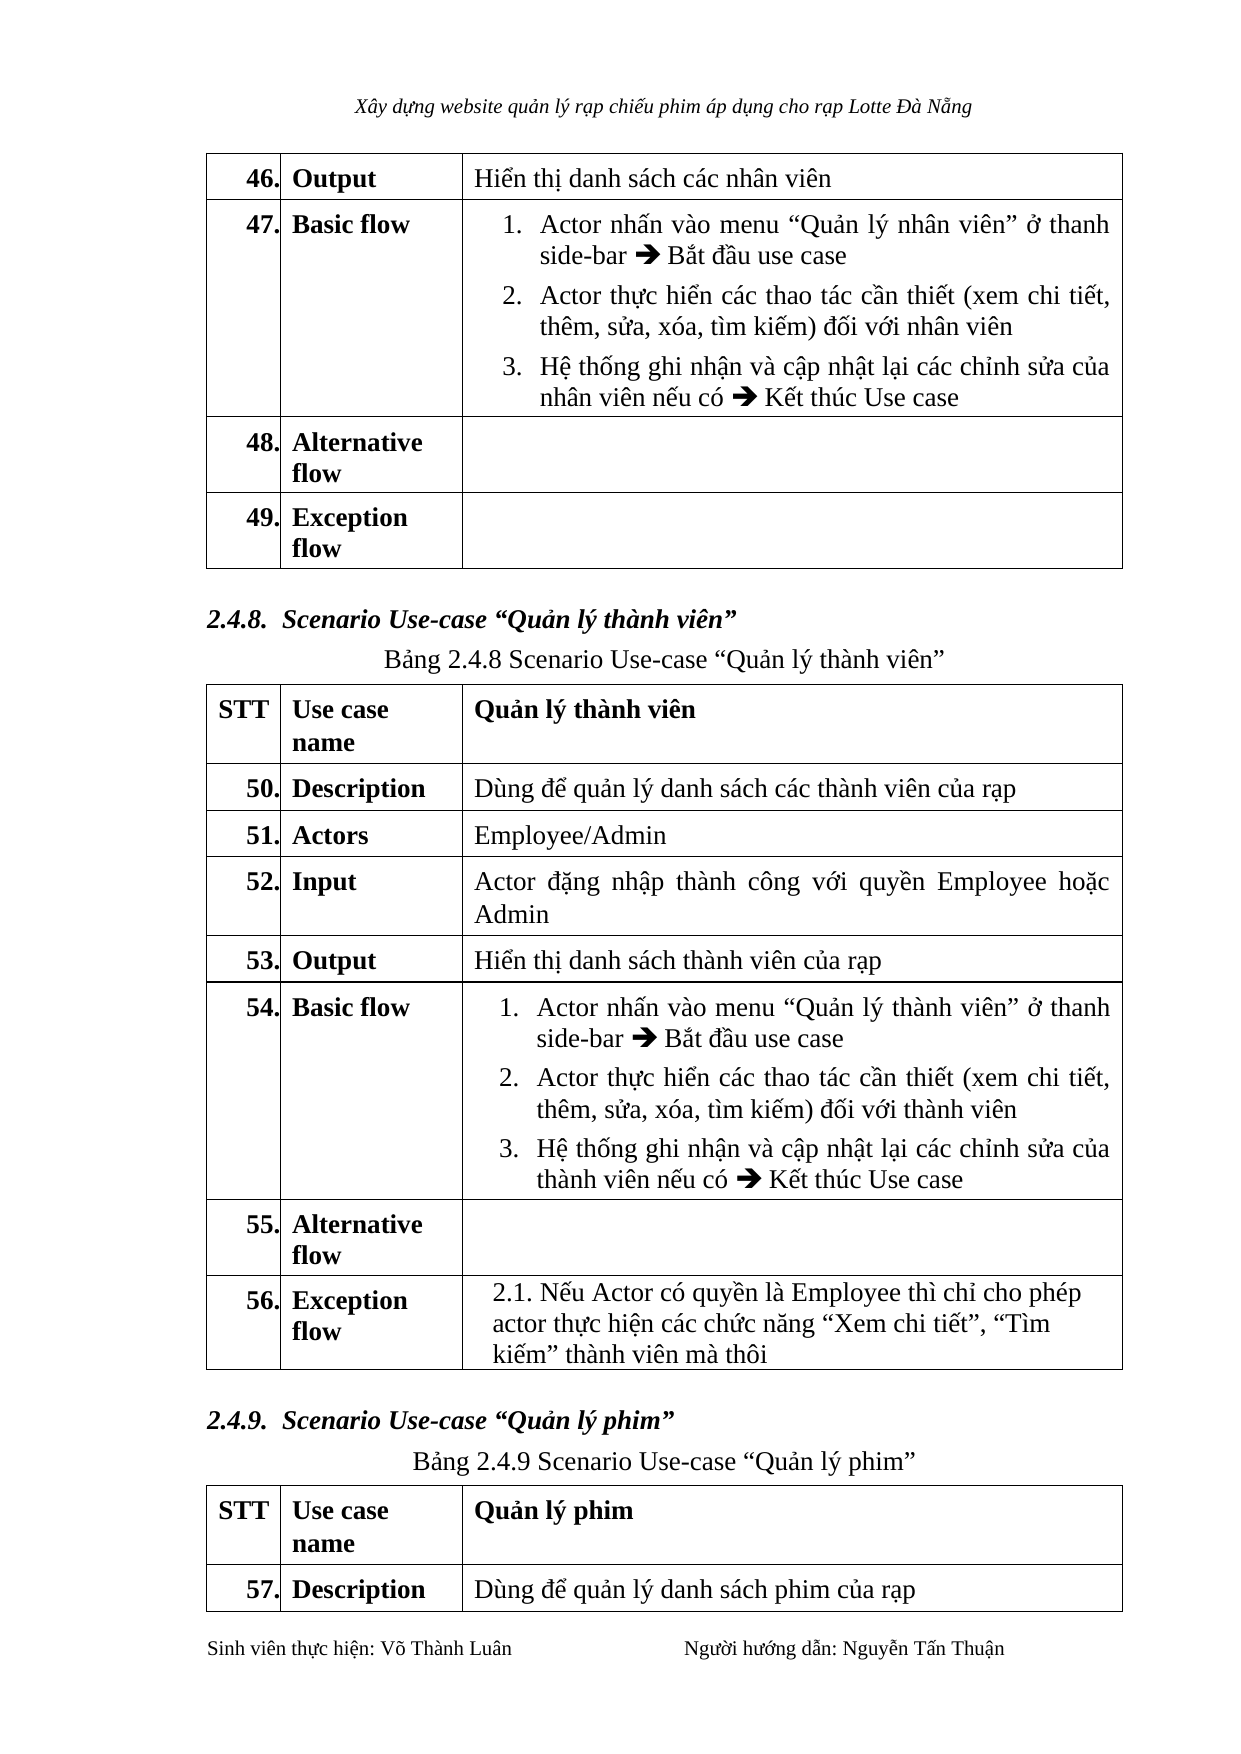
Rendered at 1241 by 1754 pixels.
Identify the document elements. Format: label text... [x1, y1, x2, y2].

table_cell 2.1. Nếu Actor có quyền là Employee thì chỉ cho phép actor thực hiện các chức năng “Xem chi tiết”, “Tìm kiếm” thành viên mà thôi [463, 1276, 1122, 1369]
table_cell Actor đặng nhập thành công với quyền Employee hoặc Admin [463, 857, 1122, 935]
table_header STT [207, 1486, 280, 1564]
table_cell [207, 811, 280, 856]
table_cell [463, 493, 1122, 568]
table_cell Hiển thị danh sách thành viên của rạp [463, 936, 1122, 981]
table_cell Dùng để quản lý danh sách các thành viên của rạp [463, 764, 1122, 809]
table_cell [207, 417, 280, 492]
table_header Use case name [281, 1486, 462, 1564]
table_cell [463, 417, 1122, 492]
table_cell Input [281, 857, 462, 935]
table_cell Dùng để quản lý danh sách phim của rạp [463, 1565, 1122, 1611]
table_cell [207, 857, 280, 935]
table_header STT [207, 685, 280, 763]
table_header Quản lý phim [463, 1486, 1122, 1564]
table_cell [207, 983, 280, 1199]
table_cell [463, 1200, 1122, 1274]
table_cell Actor nhấn vào menu “Quản lý nhân viên” ở thanh side-bar Bắt đầu use case Actor thực hiển các thao tác cần thiết (xem chi tiết, thêm, sửa, xóa, tìm kiếm) đối với nhân viên Hệ thống ghi nhận và cập nhật lại các chỉnh sửa của nhân viên nếu có Kết thúc Use case [463, 200, 1122, 416]
table_cell Description [281, 764, 462, 809]
table_cell [207, 1565, 280, 1611]
table_cell Alternative flow [281, 1200, 462, 1274]
table_cell Actors [281, 811, 462, 856]
table_cell [207, 936, 280, 981]
list Scenario Use-case “Quản lý phim” [207, 1404, 1122, 1435]
table_cell Employee/Admin [463, 811, 1122, 856]
table_cell Basic flow [281, 983, 462, 1199]
table_cell Basic flow [281, 200, 462, 416]
table_cell Output [281, 936, 462, 981]
table_cell Exception flow [281, 493, 462, 568]
table_cell [207, 200, 280, 416]
table_cell Hiển thị danh sách các nhân viên [463, 154, 1122, 199]
table_cell Actor nhấn vào menu “Quản lý thành viên” ở thanh side-bar Bắt đầu use case Actor thực hiển các thao tác cần thiết (xem chi tiết, thêm, sửa, xóa, tìm kiếm) đối với thành viên Hệ thống ghi nhận và cập nhật lại các chỉnh sửa của thành viên nếu có Kết thúc Use case [463, 983, 1122, 1199]
table_cell [207, 1276, 280, 1369]
table_cell [207, 1200, 280, 1274]
table_cell Output [281, 154, 462, 199]
text Bảng 2.4.8 Scenario Use-case “Quản lý thành viên” [207, 643, 1122, 674]
table_cell [207, 764, 280, 809]
list Scenario Use-case “Quản lý thành viên” [207, 603, 1122, 634]
table_cell [207, 493, 280, 568]
table_cell Exception flow [281, 1276, 462, 1369]
table_cell [207, 154, 280, 199]
table_header Use case name [281, 685, 462, 763]
table_header Quản lý thành viên [463, 685, 1122, 763]
text Bảng 2.4.9 Scenario Use-case “Quản lý phim” [207, 1444, 1122, 1476]
table_cell Description [281, 1565, 462, 1611]
table_cell Alternative flow [281, 417, 462, 492]
